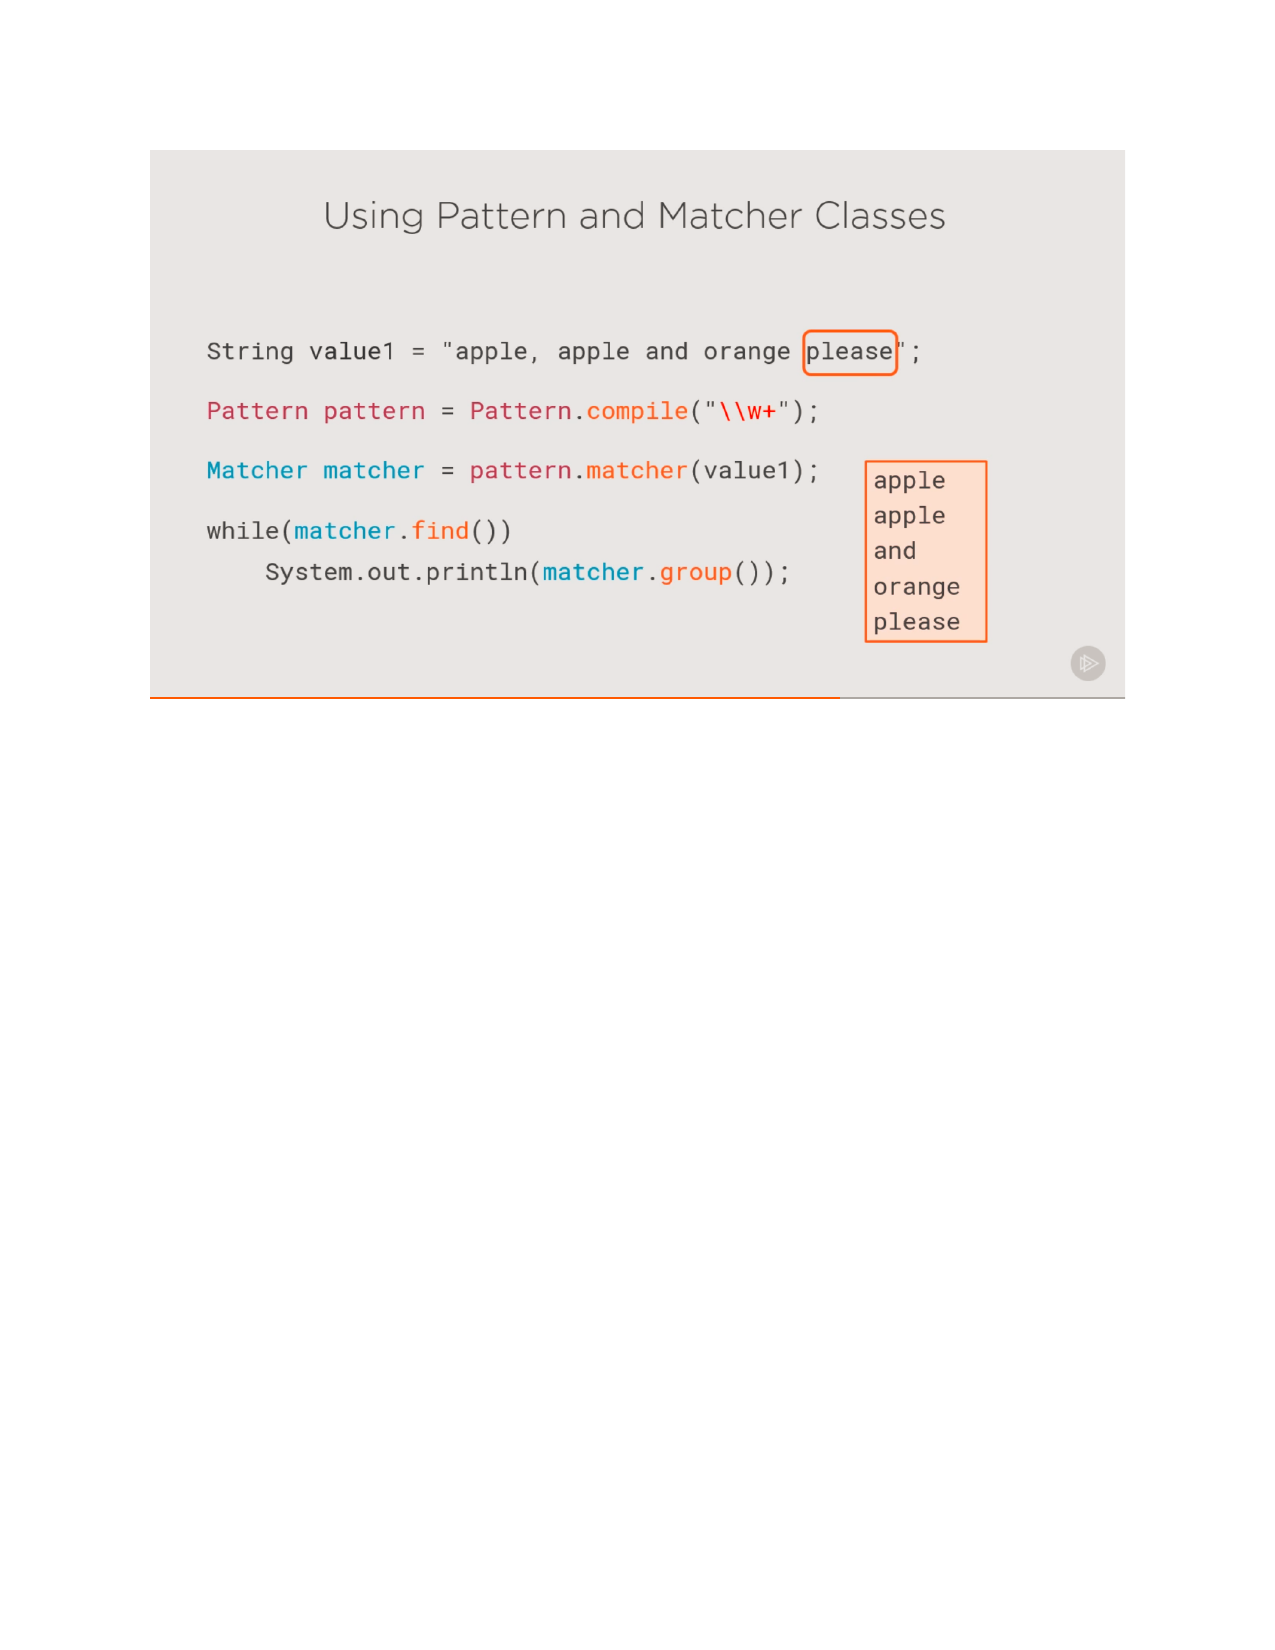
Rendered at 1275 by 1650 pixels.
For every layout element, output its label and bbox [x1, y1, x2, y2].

picture [150, 150, 1125, 699]
